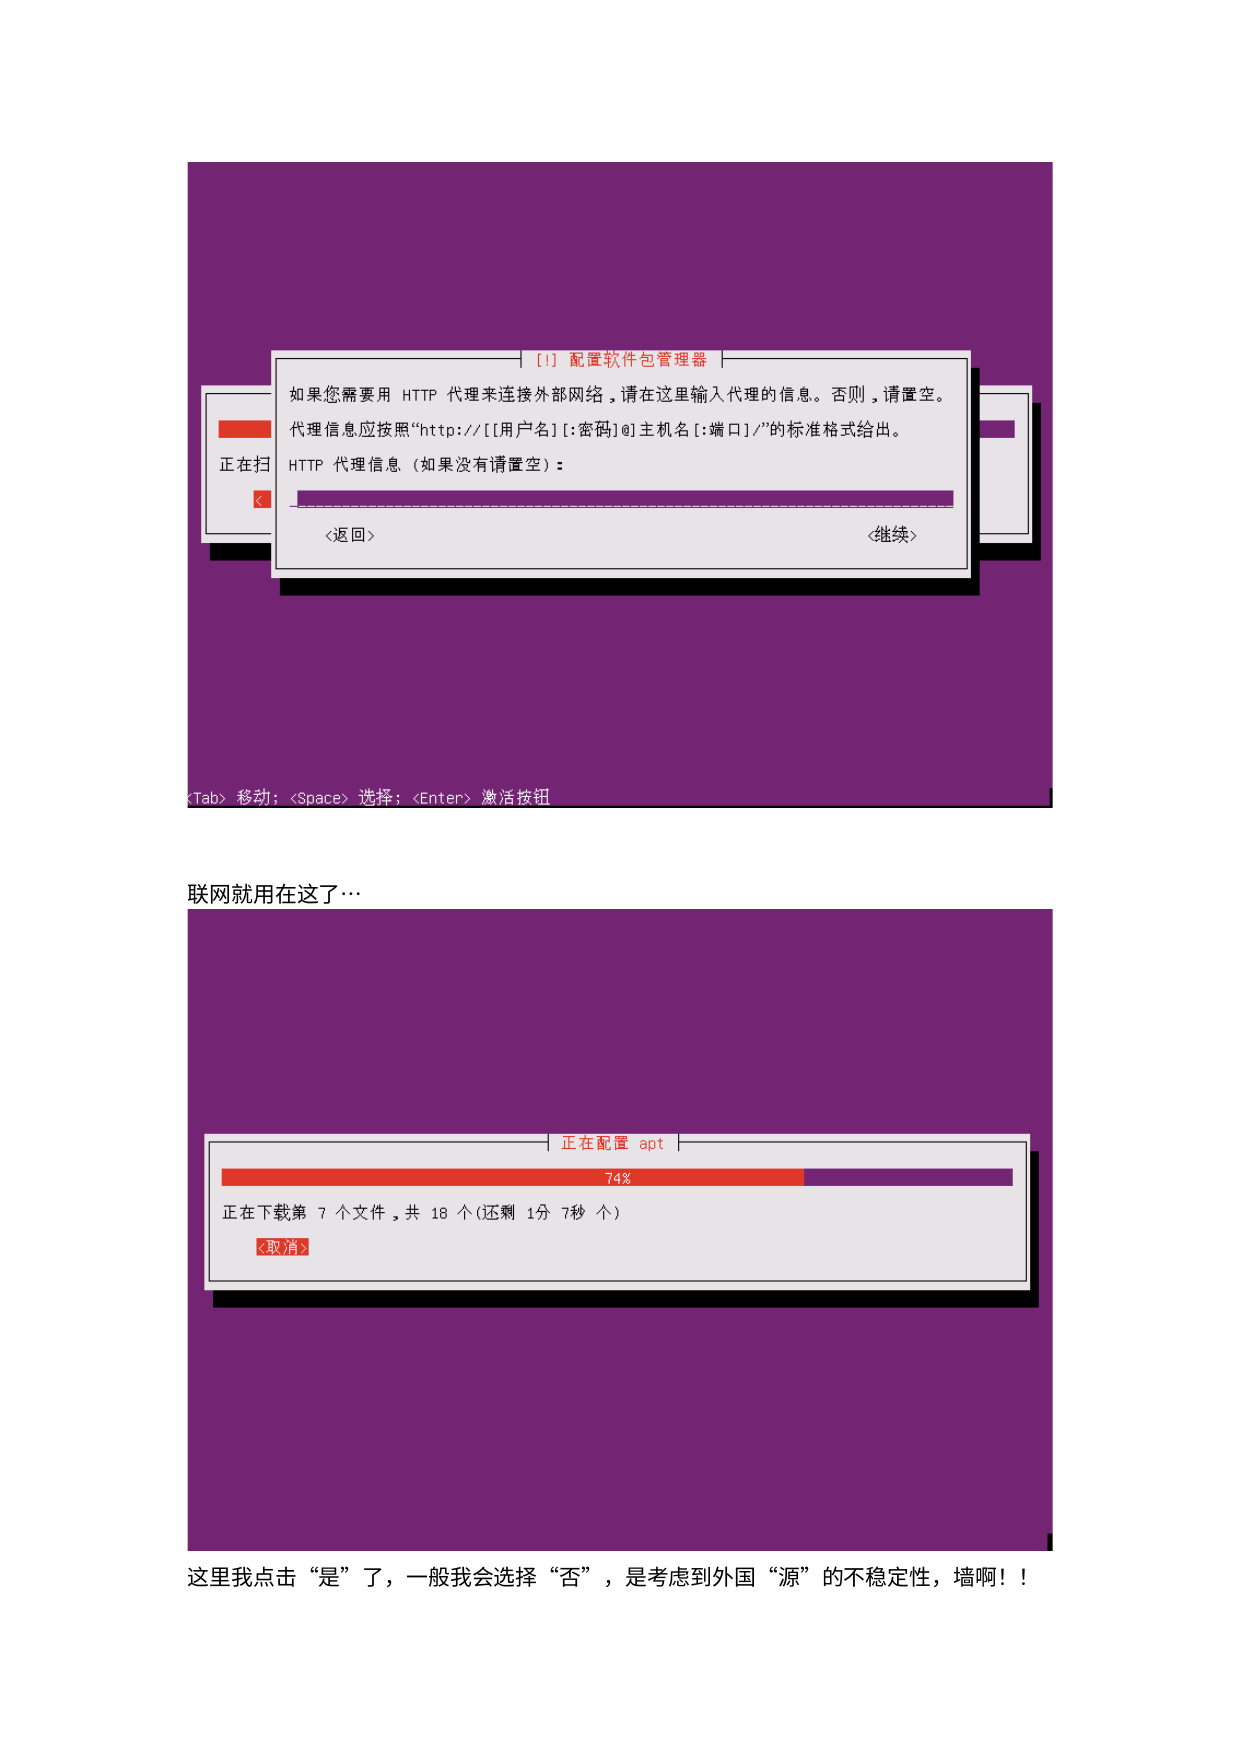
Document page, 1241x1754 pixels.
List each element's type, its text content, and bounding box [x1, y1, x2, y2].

picture [187, 162, 1053, 808]
picture [187, 909, 1053, 1551]
text 这里我点击“是”了，一般我会选择“否”，是考虑到外国“源”的不稳定性，墙啊！！ [187, 1559, 1053, 1592]
text 联网就用在这了… [187, 877, 1053, 909]
